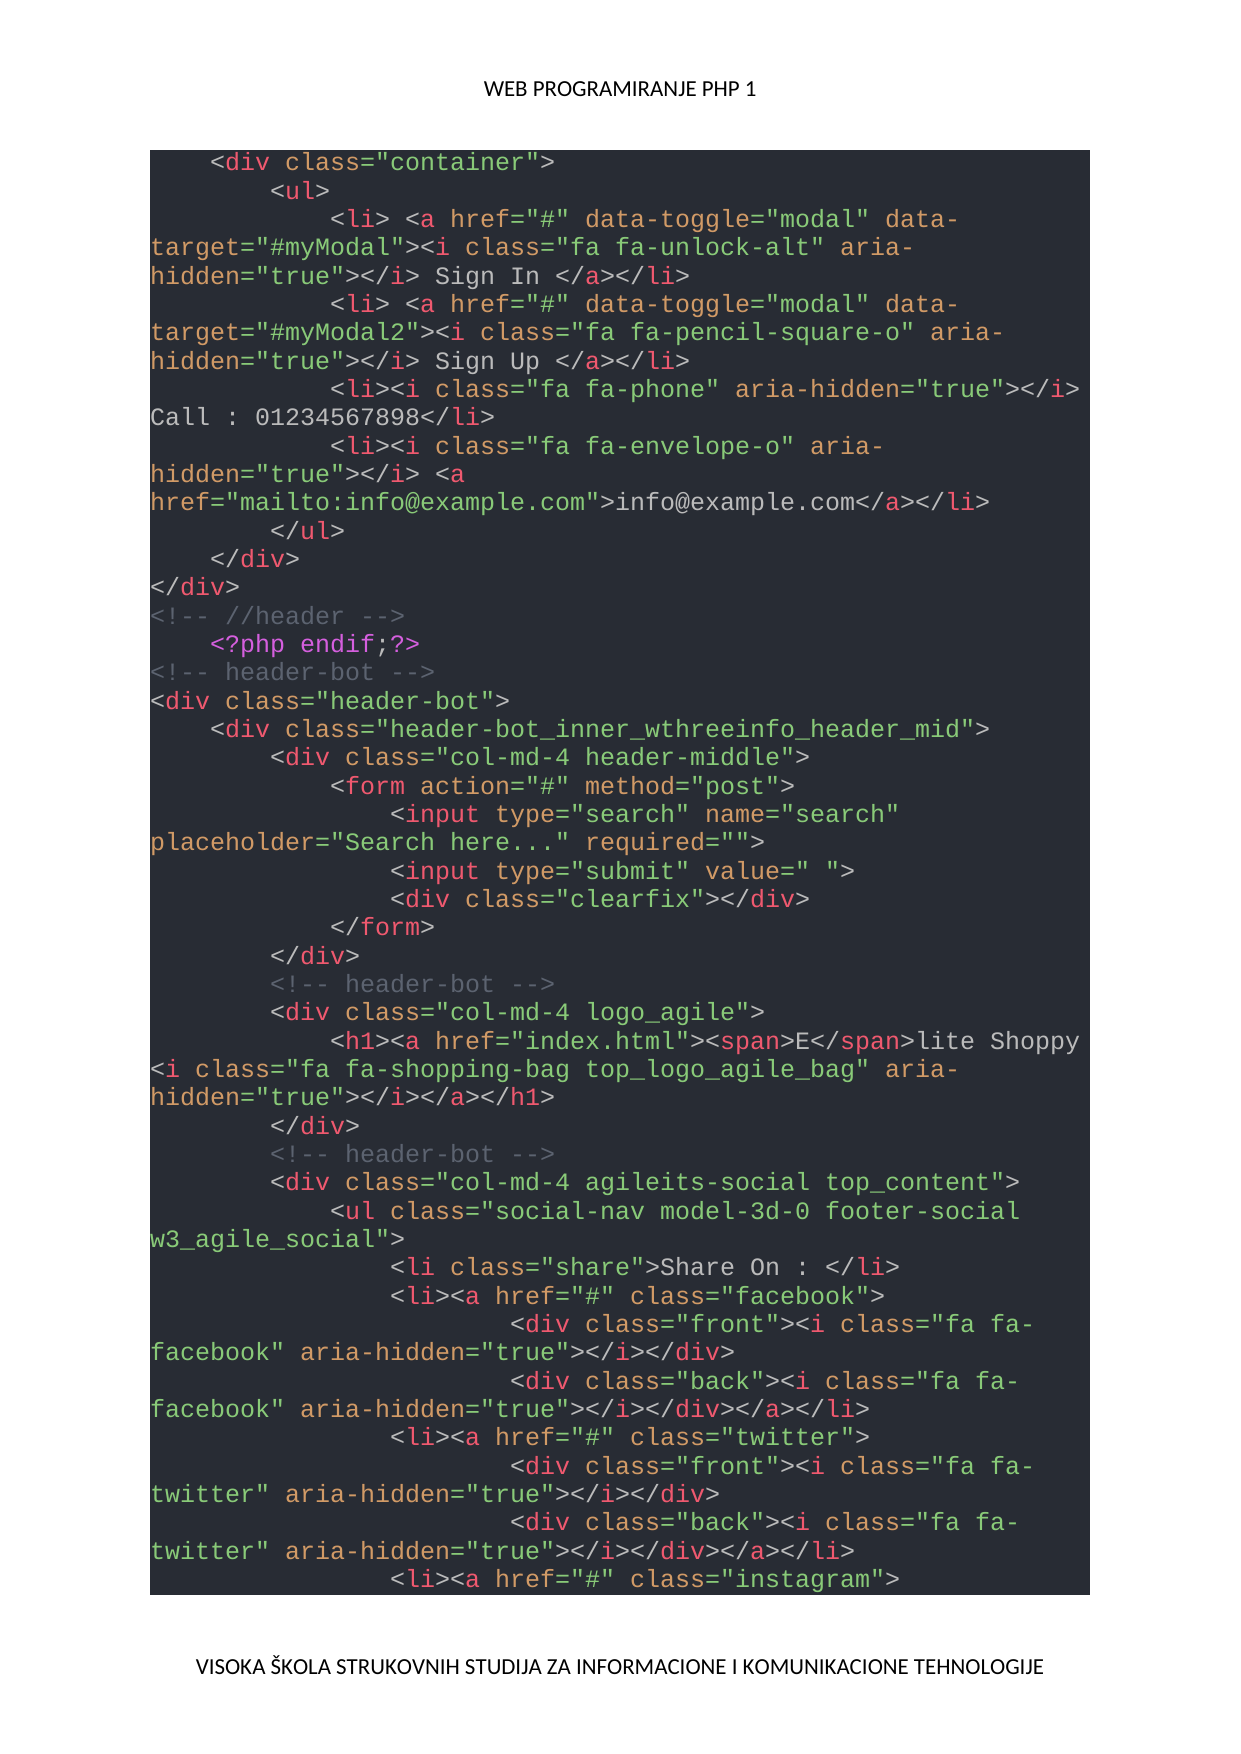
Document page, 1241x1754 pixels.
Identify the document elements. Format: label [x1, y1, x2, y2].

text [150, 150, 1090, 1595]
